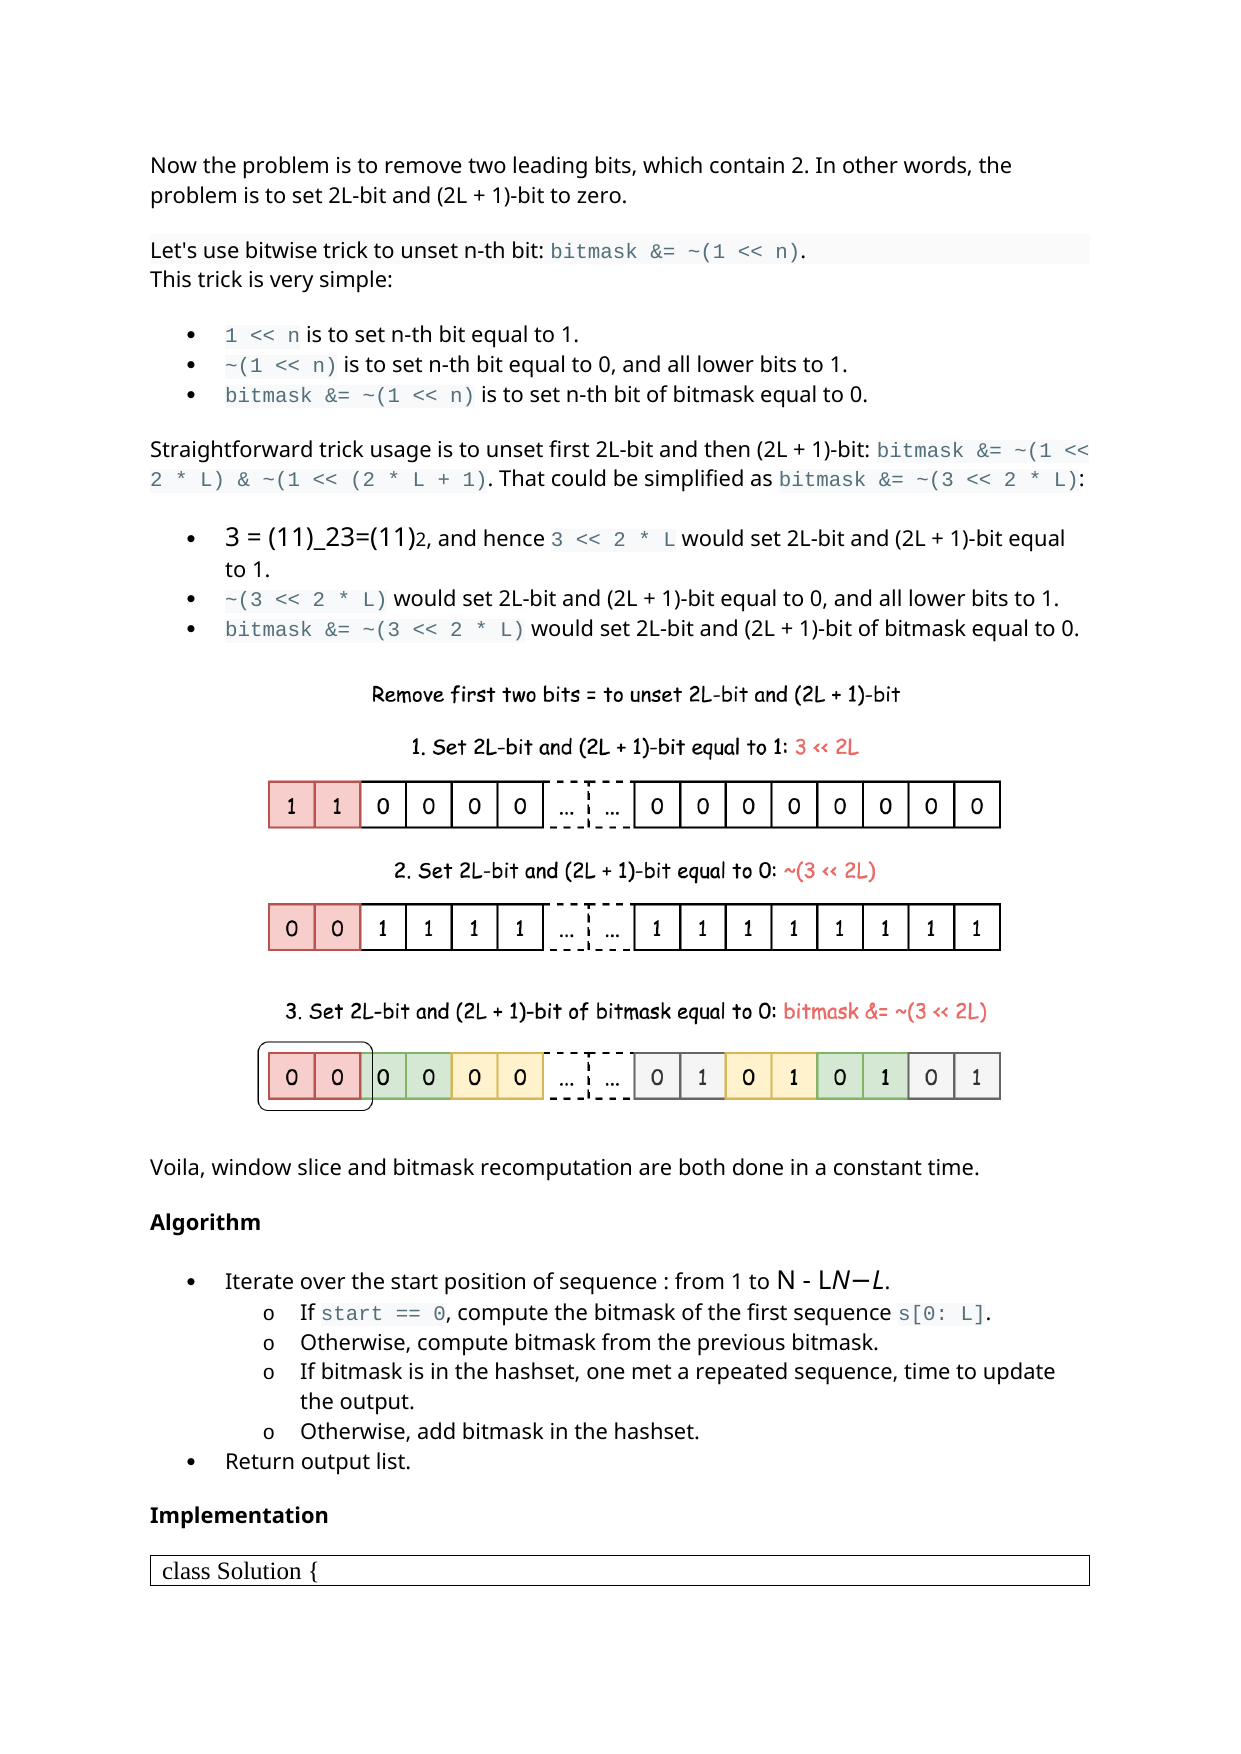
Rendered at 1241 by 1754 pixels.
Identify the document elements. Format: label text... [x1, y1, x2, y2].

list ~(1 << n) is to set n-th bit equal to 0, and all lower bits to 1. [187, 349, 1090, 379]
text This trick is very simple: [150, 264, 1090, 294]
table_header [151, 1556, 1089, 1585]
list bitmask &= ~(1 << n) is to set n-th bit of bitmask equal to 0. [187, 379, 1090, 408]
list Otherwise, compute bitmask from the previous bitmask. [262, 1327, 1090, 1356]
text Implementation [150, 1501, 1090, 1530]
list Iterate over the start position of sequence : from 1 to N - LN−L. [187, 1261, 1090, 1297]
text Algorithm [150, 1206, 1090, 1236]
list 1 << n is to set n-th bit equal to 1. [187, 319, 1090, 349]
list Return output list. [187, 1446, 1090, 1476]
list bitmask &= ~(3 << 2 * L) would set 2L-bit and (2L + 1)-bit of bitmask equal to 0. [187, 613, 1090, 643]
list If start == 0, compute the bitmask of the first sequence s[0: L]. [262, 1297, 1090, 1327]
list 3 = (11)_23=(11)2​, and hence 3 << 2 * L would set 2L-bit and (2L + 1)-bit equal to 1. [187, 518, 1090, 583]
list If bitmask is in the hashset, one met a repeated sequence, time to update the output. [262, 1356, 1090, 1416]
list Otherwise, add bitmask in the hashset. [262, 1416, 1090, 1446]
picture [150, 668, 1091, 1127]
text Voila, window slice and bitmask recomputation are both done in a constant time. [150, 1152, 1090, 1181]
text Now the problem is to remove two leading bits, which contain 2. In other words, the problem is to set 2L-bit and (2L + 1)-bit to zero. [150, 150, 1090, 209]
list ~(3 << 2 * L) would set 2L-bit and (2L + 1)-bit equal to 0, and all lower bits to 1. [187, 583, 1090, 613]
text Straightforward trick usage is to unset first 2L-bit and then (2L + 1)-bit: bitmask &= ~(1 << 2 * L) & ~(1 << (2 * L + 1). That could be simplified as bitmask &= ~(3 << 2 * L): [150, 433, 1090, 493]
text Let's use bitwise trick to unset n-th bit: bitmask &= ~(1 << n). [150, 234, 1090, 264]
